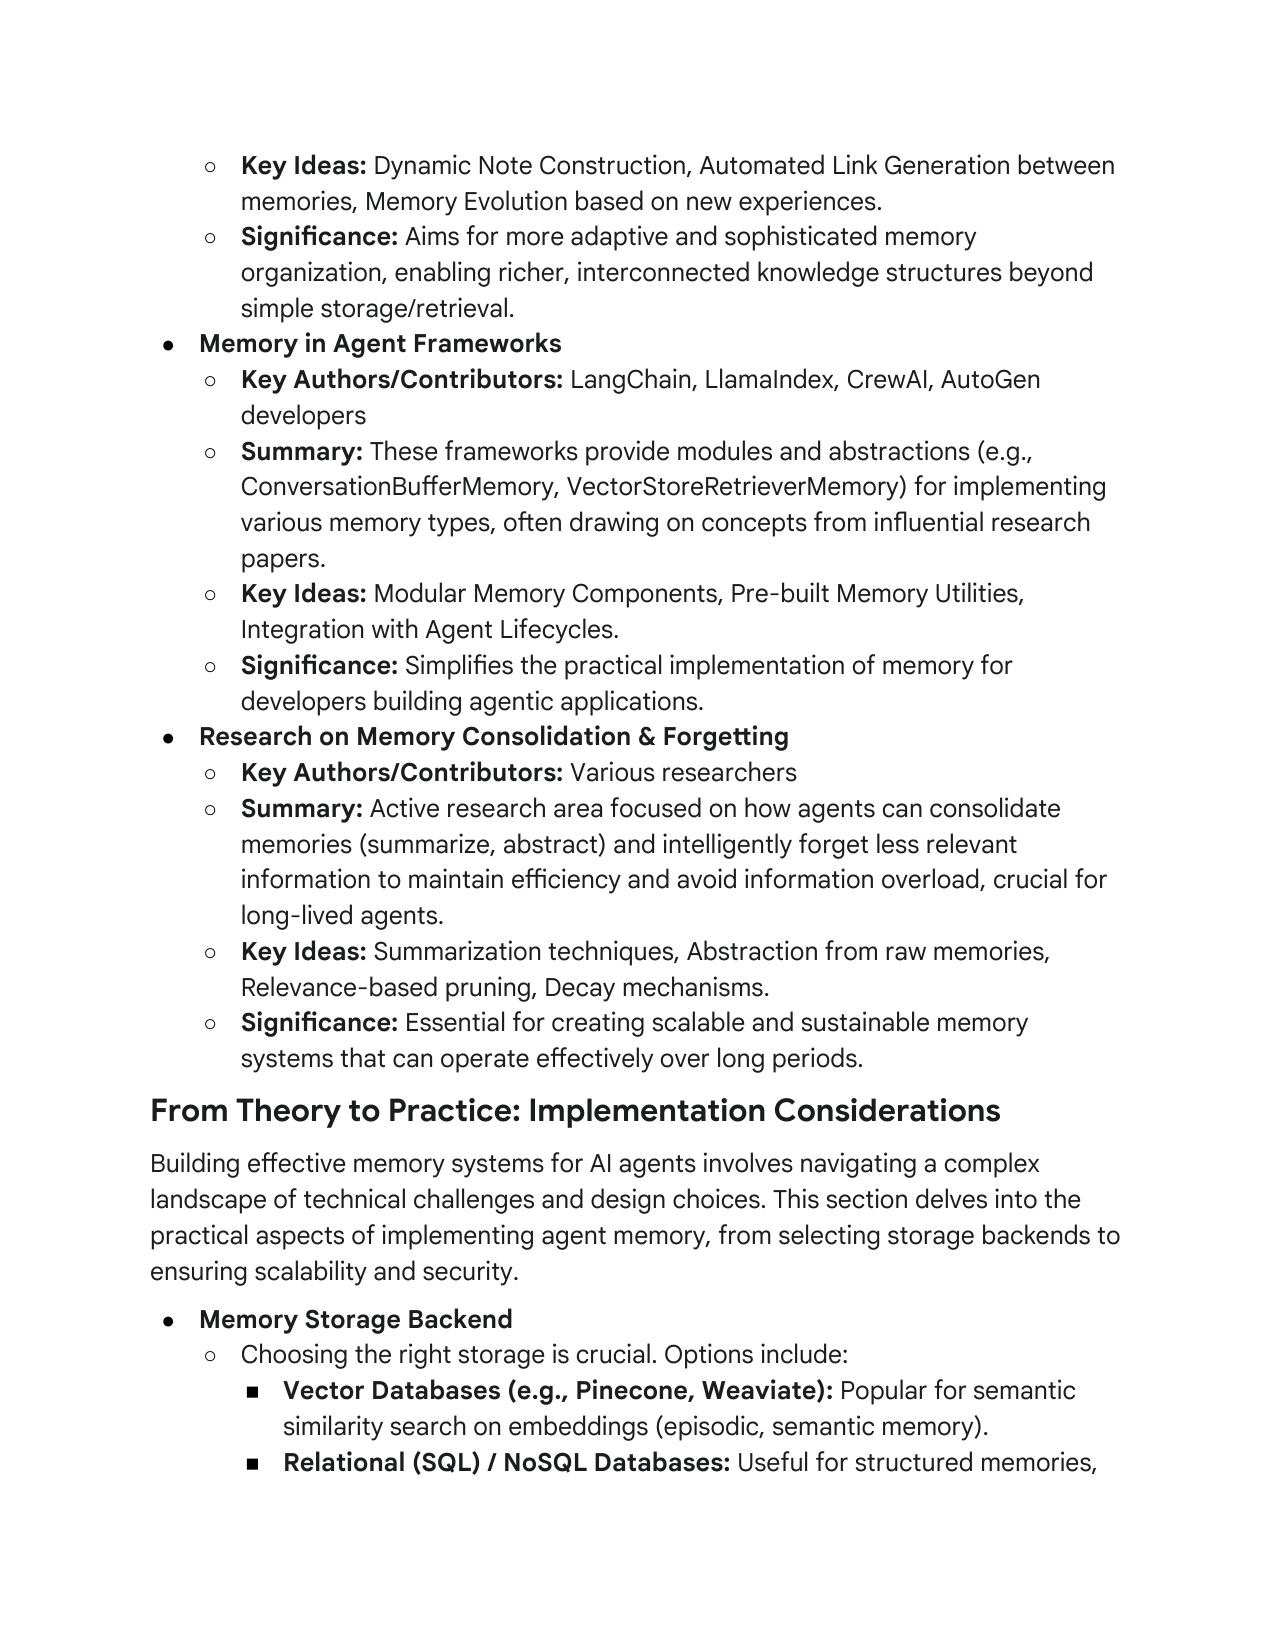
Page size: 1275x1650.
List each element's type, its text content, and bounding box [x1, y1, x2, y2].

list Key Ideas: Dynamic Note Construction, Automated Link Generation between memories, Memory Evolution based on new experiences. [203, 150, 1125, 217]
text Building effective memory systems for AI agents involves navigating a complex landscape of technical challenges and design choices. This section delves into the practical aspects of implementing agent memory, from selecting storage backends to ensuring scalability and security. [150, 1148, 1125, 1287]
list Key Ideas: Summarization techniques, Abstraction from raw memories, Relevance-based pruning, Decay mechanisms. [203, 936, 1125, 1003]
list Key Ideas: Modular Memory Components, Pre-built Memory Utilities, Integration with Agent Lifecycles. [203, 579, 1125, 646]
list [245, 1447, 1125, 1478]
list Memory in Agent Frameworks [161, 329, 1125, 360]
list Significance: Aims for more adaptive and sophisticated memory organization, enabling richer, interconnected knowledge structures beyond simple storage/retrieval. [203, 221, 1125, 324]
list Key Authors/Contributors: Various researchers [203, 757, 1125, 789]
list Choosing the right storage is crucial. Options include: [203, 1340, 1125, 1371]
list Research on Memory Consolidation & Forgetting [161, 722, 1125, 753]
list Significance: Simplifies the practical implementation of memory for developers building agentic applications. [203, 650, 1125, 717]
list Summary: Active research area focused on how agents can consolidate memories (summarize, abstract) and intelligently forget less relevant information to maintain efficiency and avoid information overload, crucial for long-lived agents. [203, 793, 1125, 932]
list Memory Storage Backend [161, 1304, 1125, 1335]
list Summary: These frameworks provide modules and abstractions (e.g., ConversationBufferMemory, VectorStoreRetrieverMemory) for implementing various memory types, often drawing on concepts from influential research papers. [203, 436, 1125, 574]
list Significance: Essential for creating scalable and sustainable memory systems that can operate effectively over long periods. [203, 1007, 1125, 1074]
list Key Authors/Contributors: LangChain, LlamaIndex, CrewAI, AutoGen developers [203, 364, 1125, 431]
subtitle From Theory to Practice: Implementation Considerations [150, 1091, 1125, 1131]
list Vector Databases (e.g., Pinecone, Weaviate): Popular for semantic similarity search on embeddings (episodic, semantic memory). [245, 1375, 1125, 1442]
